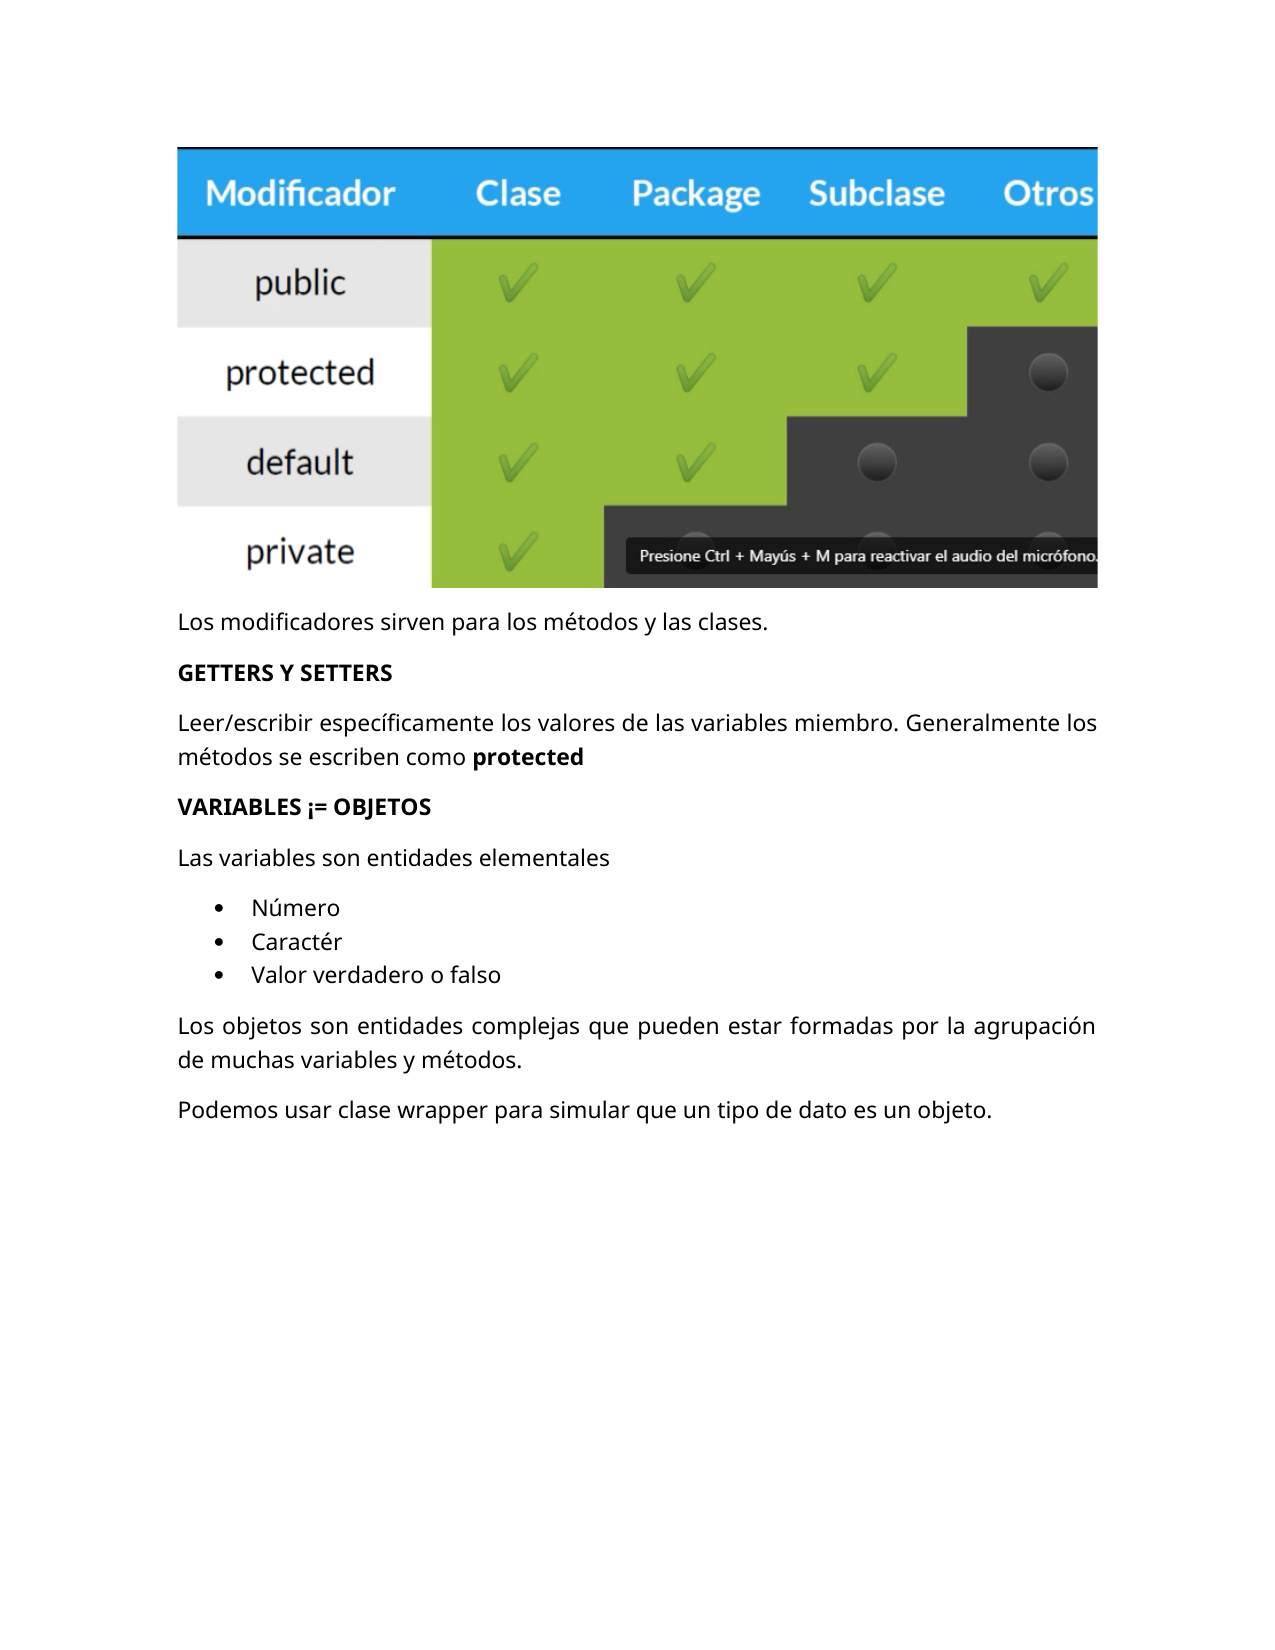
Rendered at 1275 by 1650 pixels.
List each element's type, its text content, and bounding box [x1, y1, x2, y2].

text GETTERS Y SETTERS [177, 656, 1098, 688]
list Caractér [215, 926, 1098, 957]
text Podemos usar clase wrapper para simular que un tipo de dato es un objeto. [177, 1094, 1098, 1125]
text Leer/escribir específicamente los valores de las variables miembro. Generalmente los métodos se escriben como protected [177, 707, 1098, 772]
text VARIABLES ¡= OBJETOS [177, 791, 1098, 822]
picture [177, 147, 1098, 588]
list Valor verdadero o falso [215, 959, 1098, 991]
text Los objetos son entidades complejas que pueden estar formadas por la agrupación de muchas variables y métodos. [177, 1010, 1098, 1075]
list Número [215, 892, 1098, 923]
text Los modificadores sirven para los métodos y las clases. [177, 606, 1098, 637]
text Las variables son entidades elementales [177, 841, 1098, 873]
